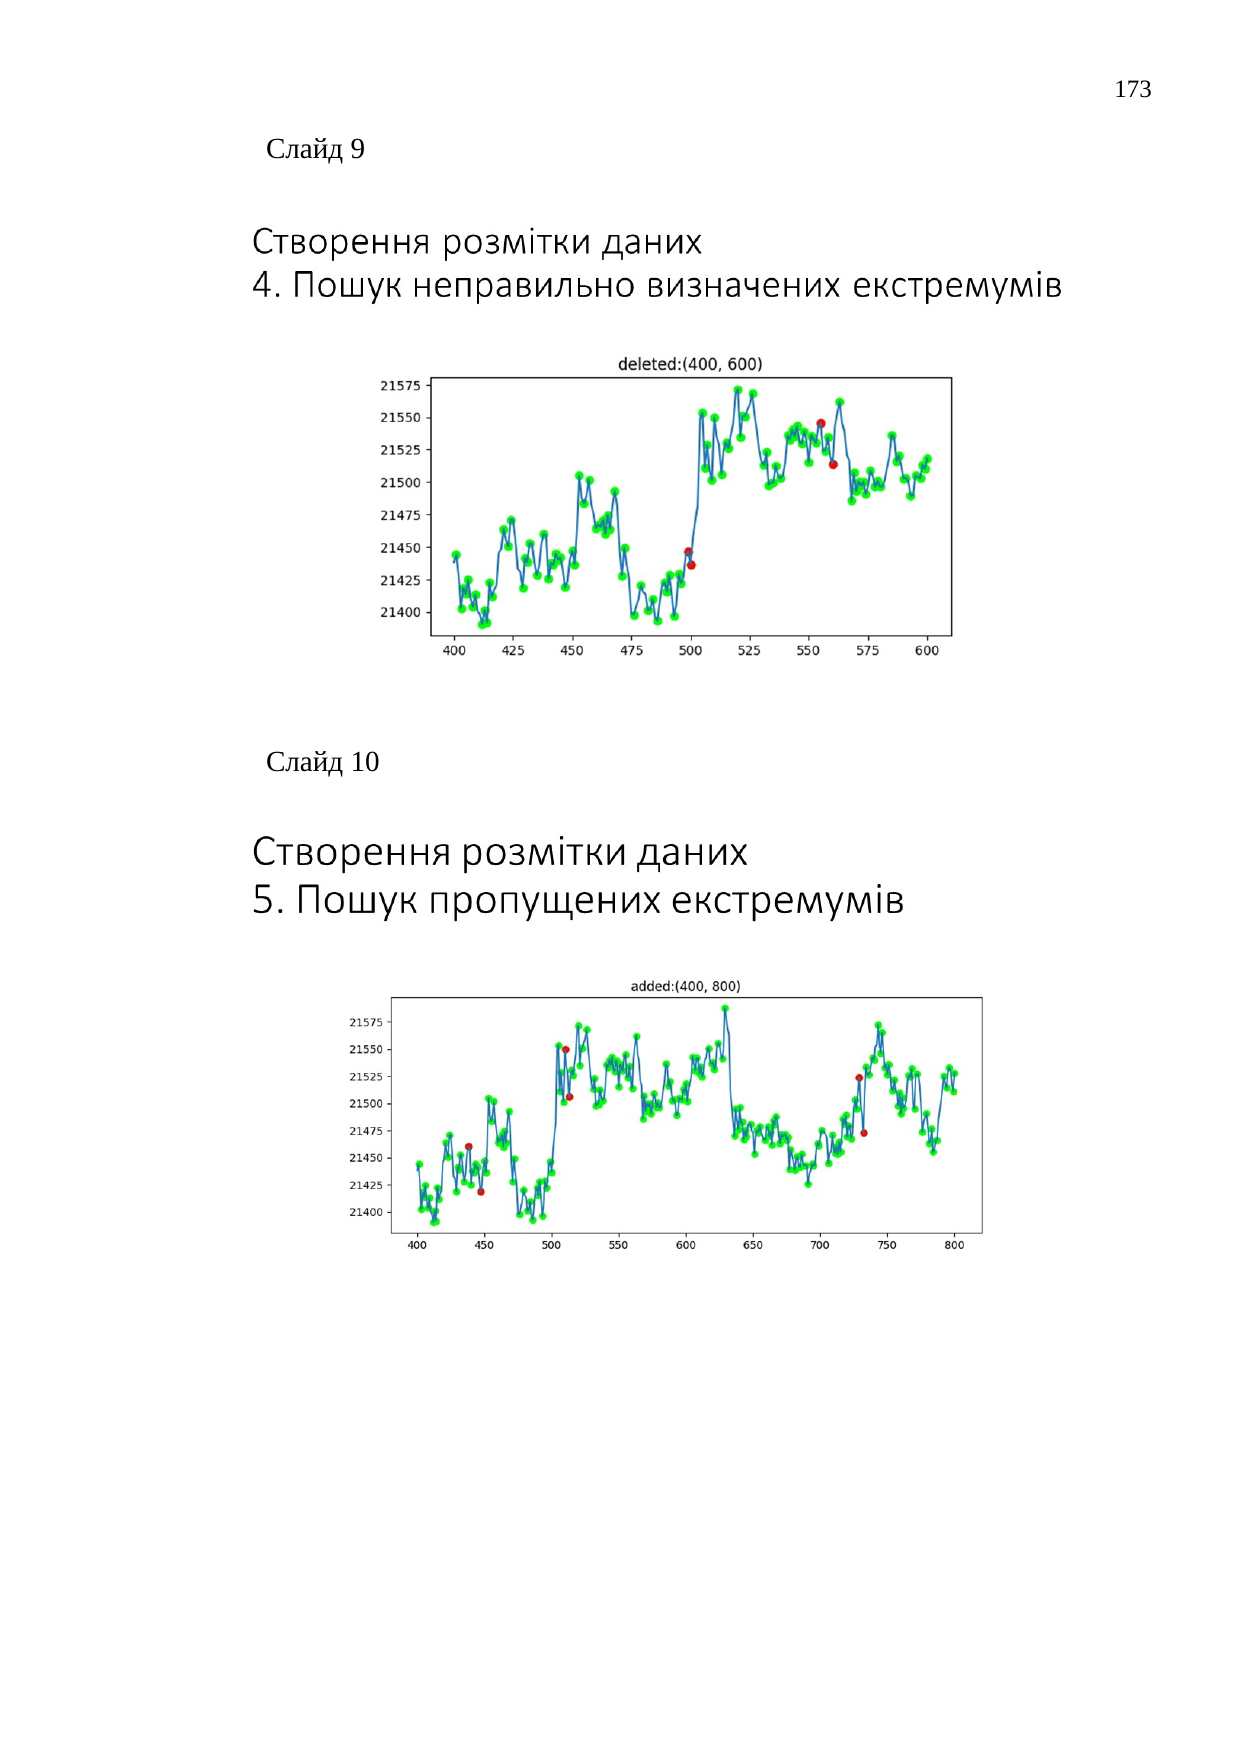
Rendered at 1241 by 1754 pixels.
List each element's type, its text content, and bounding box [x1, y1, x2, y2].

picture [177, 794, 1152, 1343]
picture [177, 181, 1152, 730]
text Слайд 10 [177, 744, 1152, 778]
text Слайд 9 [177, 131, 1152, 165]
